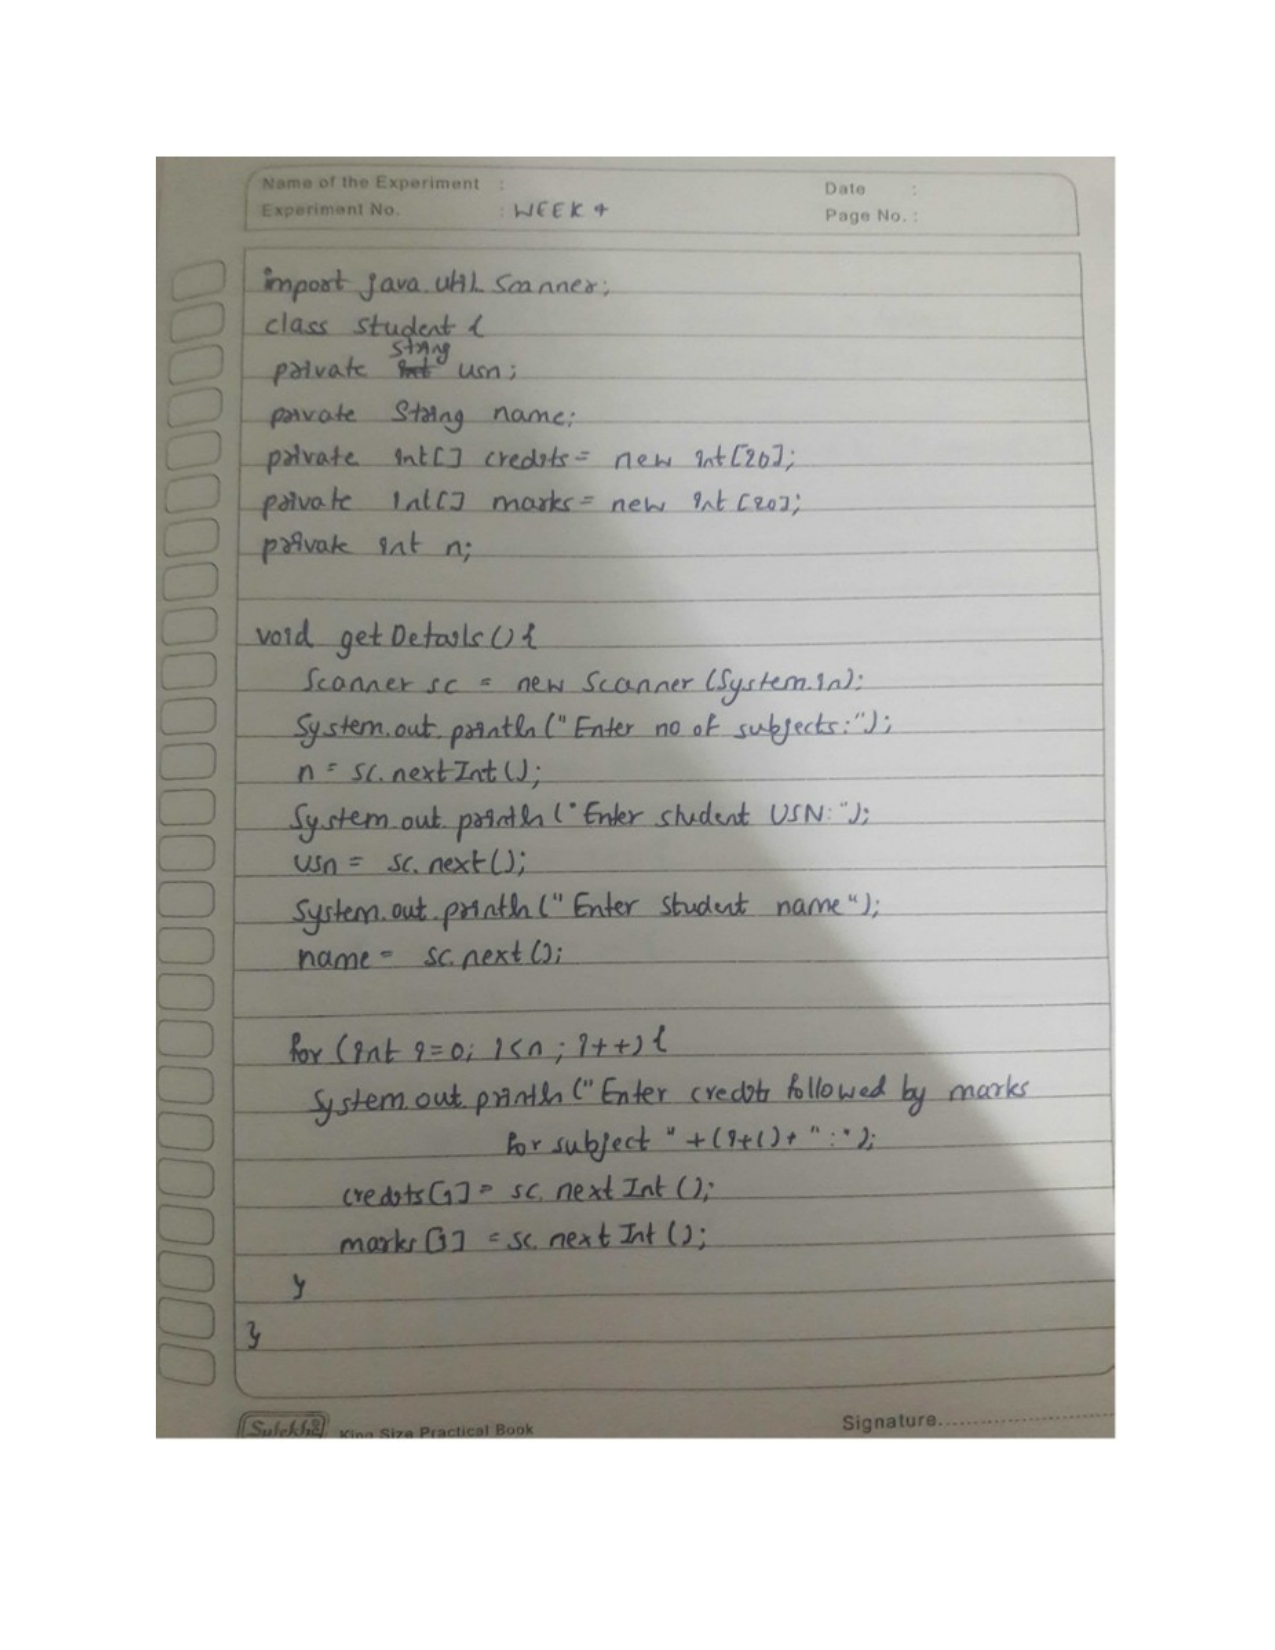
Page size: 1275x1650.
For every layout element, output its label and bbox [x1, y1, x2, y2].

picture [155, 154, 1119, 1442]
